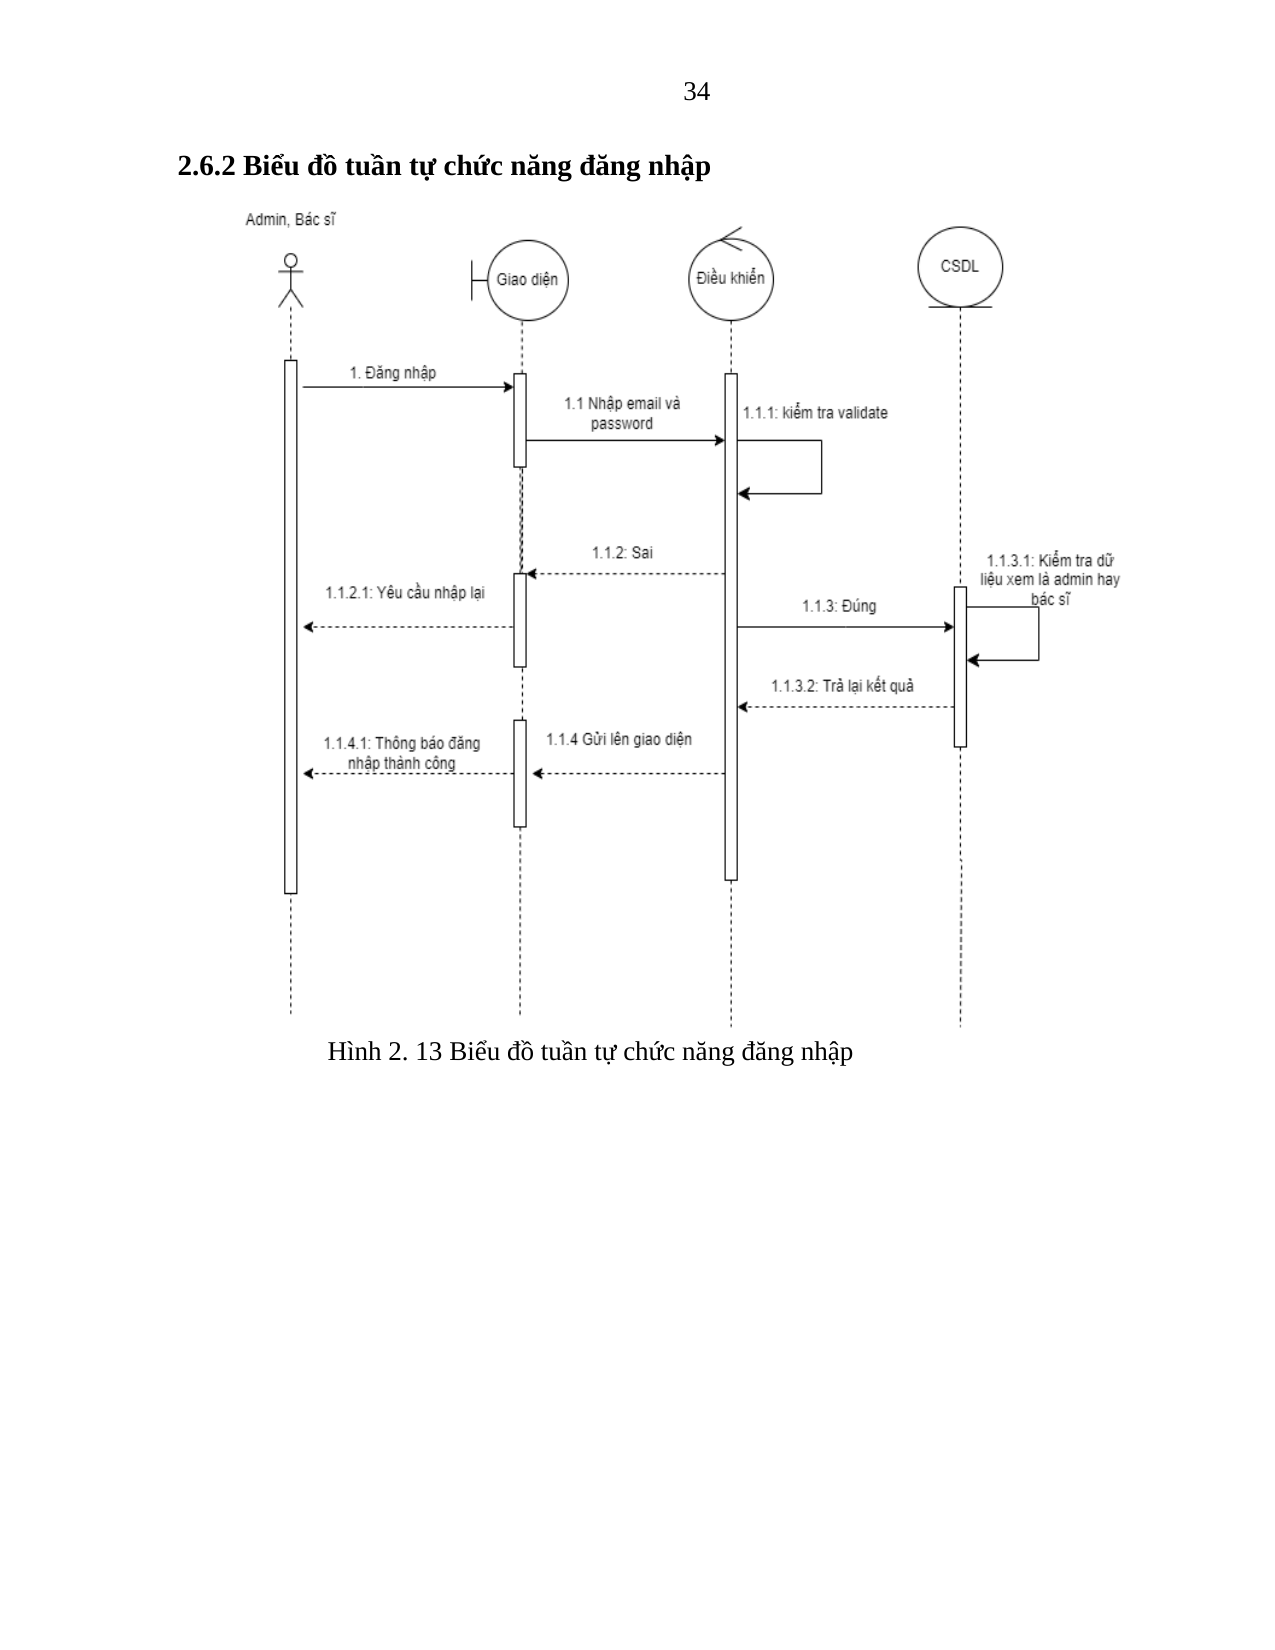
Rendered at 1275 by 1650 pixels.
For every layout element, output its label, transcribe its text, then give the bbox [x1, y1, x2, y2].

picture [236, 200, 1124, 1029]
text Hình 2. 13 Biểu đồ tuần tự chức năng đăng nhập [252, 1035, 1157, 1066]
subtitle 2.6.2 Biểu đồ tuần tự chức năng đăng nhập [177, 148, 1157, 181]
